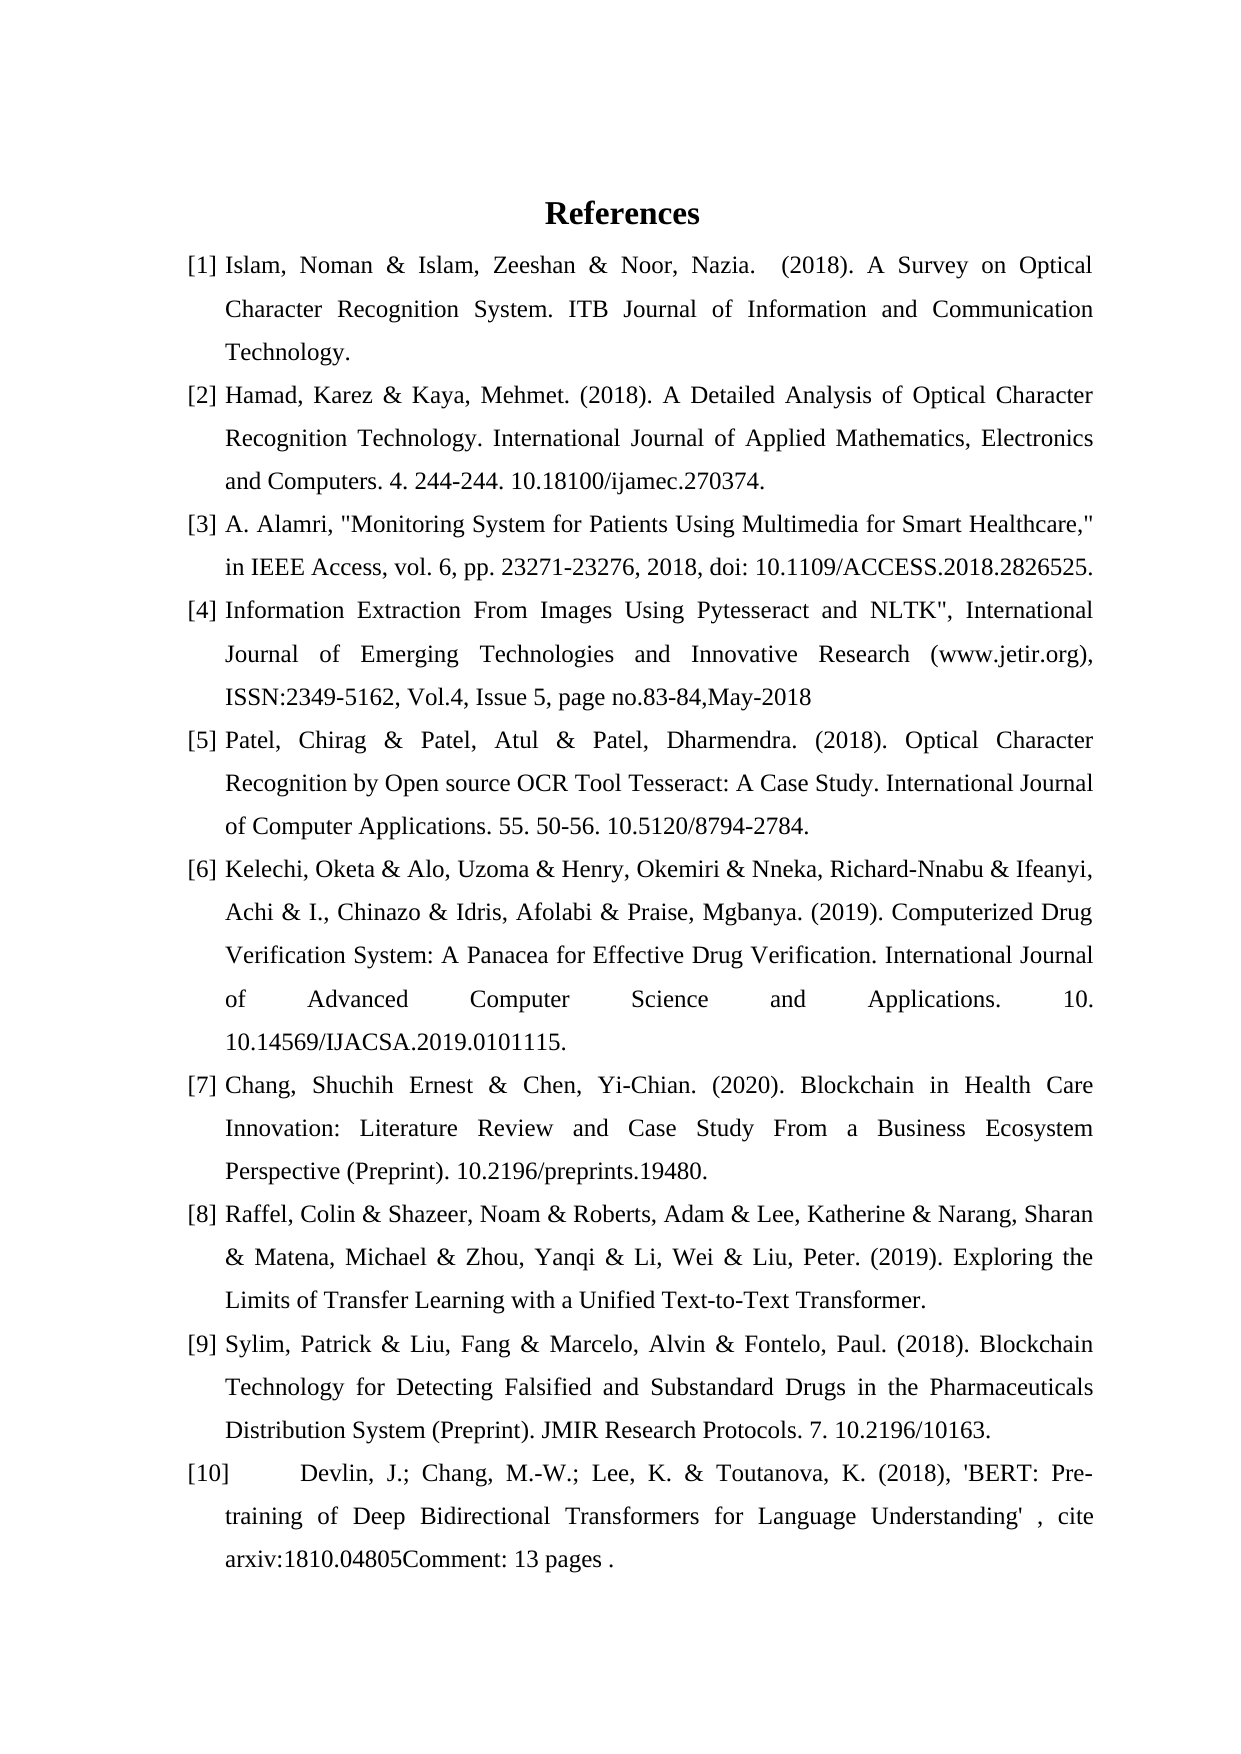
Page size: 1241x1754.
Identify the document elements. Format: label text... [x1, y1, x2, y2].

subtitle References [150, 193, 1094, 231]
list Hamad, Karez & Kaya, Mehmet. (2018). A Detailed Analysis of Optical Character Recognition Technology. International Journal of Applied Mathematics, Electronics and Computers. 4. 244-244. 10.18100/ijamec.270374. [187, 380, 1094, 495]
list Kelechi, Oketa & Alo, Uzoma & Henry, Okemiri & Nneka, Richard-Nnabu & Ifeanyi, Achi & I., Chinazo & Idris, Afolabi & Praise, Mgbanya. (2019). Computerized Drug Verification System: A Panacea for Effective Drug Verification. International Journal of Advanced Computer Science and Applications. 10. 10.14569/IJACSA.2019.0101115. [187, 854, 1094, 1056]
list Devlin, J.; Chang, M.-W.; Lee, K. & Toutanova, K. (2018), 'BERT: Pre-training of Deep Bidirectional Transformers for Language Understanding' , cite arxiv:1810.04805Comment: 13 pages . [187, 1458, 1094, 1573]
list Patel, Chirag & Patel, Atul & Patel, Dharmendra. (2018). Optical Character Recognition by Open source OCR Tool Tesseract: A Case Study. International Journal of Computer Applications. 55. 50-56. 10.5120/8794-2784. [187, 725, 1094, 840]
list Raffel, Colin & Shazeer, Noam & Roberts, Adam & Lee, Katherine & Narang, Sharan & Matena, Michael & Zhou, Yanqi & Li, Wei & Liu, Peter. (2019). Exploring the Limits of Transfer Learning with a Unified Text-to-Text Transformer. [187, 1199, 1094, 1314]
list A. Alamri, "Monitoring System for Patients Using Multimedia for Smart Healthcare," in IEEE Access, vol. 6, pp. 23271-23276, 2018, doi: 10.1109/ACCESS.2018.2826525. [187, 509, 1094, 581]
list Chang, Shuchih Ernest & Chen, Yi-Chian. (2020). Blockchain in Health Care Innovation: Literature Review and Case Study From a Business Ecosystem Perspective (Preprint). 10.2196/preprints.19480. [187, 1070, 1094, 1185]
list Islam, Noman & Islam, Zeeshan & Noor, Nazia. (2018). A Survey on Optical Character Recognition System. ITB Journal of Information and Communication Technology. [187, 251, 1094, 366]
list Information Extraction From Images Using Pytesseract and NLTK", International Journal of Emerging Technologies and Innovative Research (www.jetir.org), ISSN:2349-5162, Vol.4, Issue 5, page no.83-84,May-2018 [187, 596, 1094, 711]
list Sylim, Patrick & Liu, Fang & Marcelo, Alvin & Fontelo, Paul. (2018). Blockchain Technology for Detecting Falsified and Substandard Drugs in the Pharmaceuticals Distribution System (Preprint). JMIR Research Protocols. 7. 10.2196/10163. [187, 1329, 1094, 1444]
